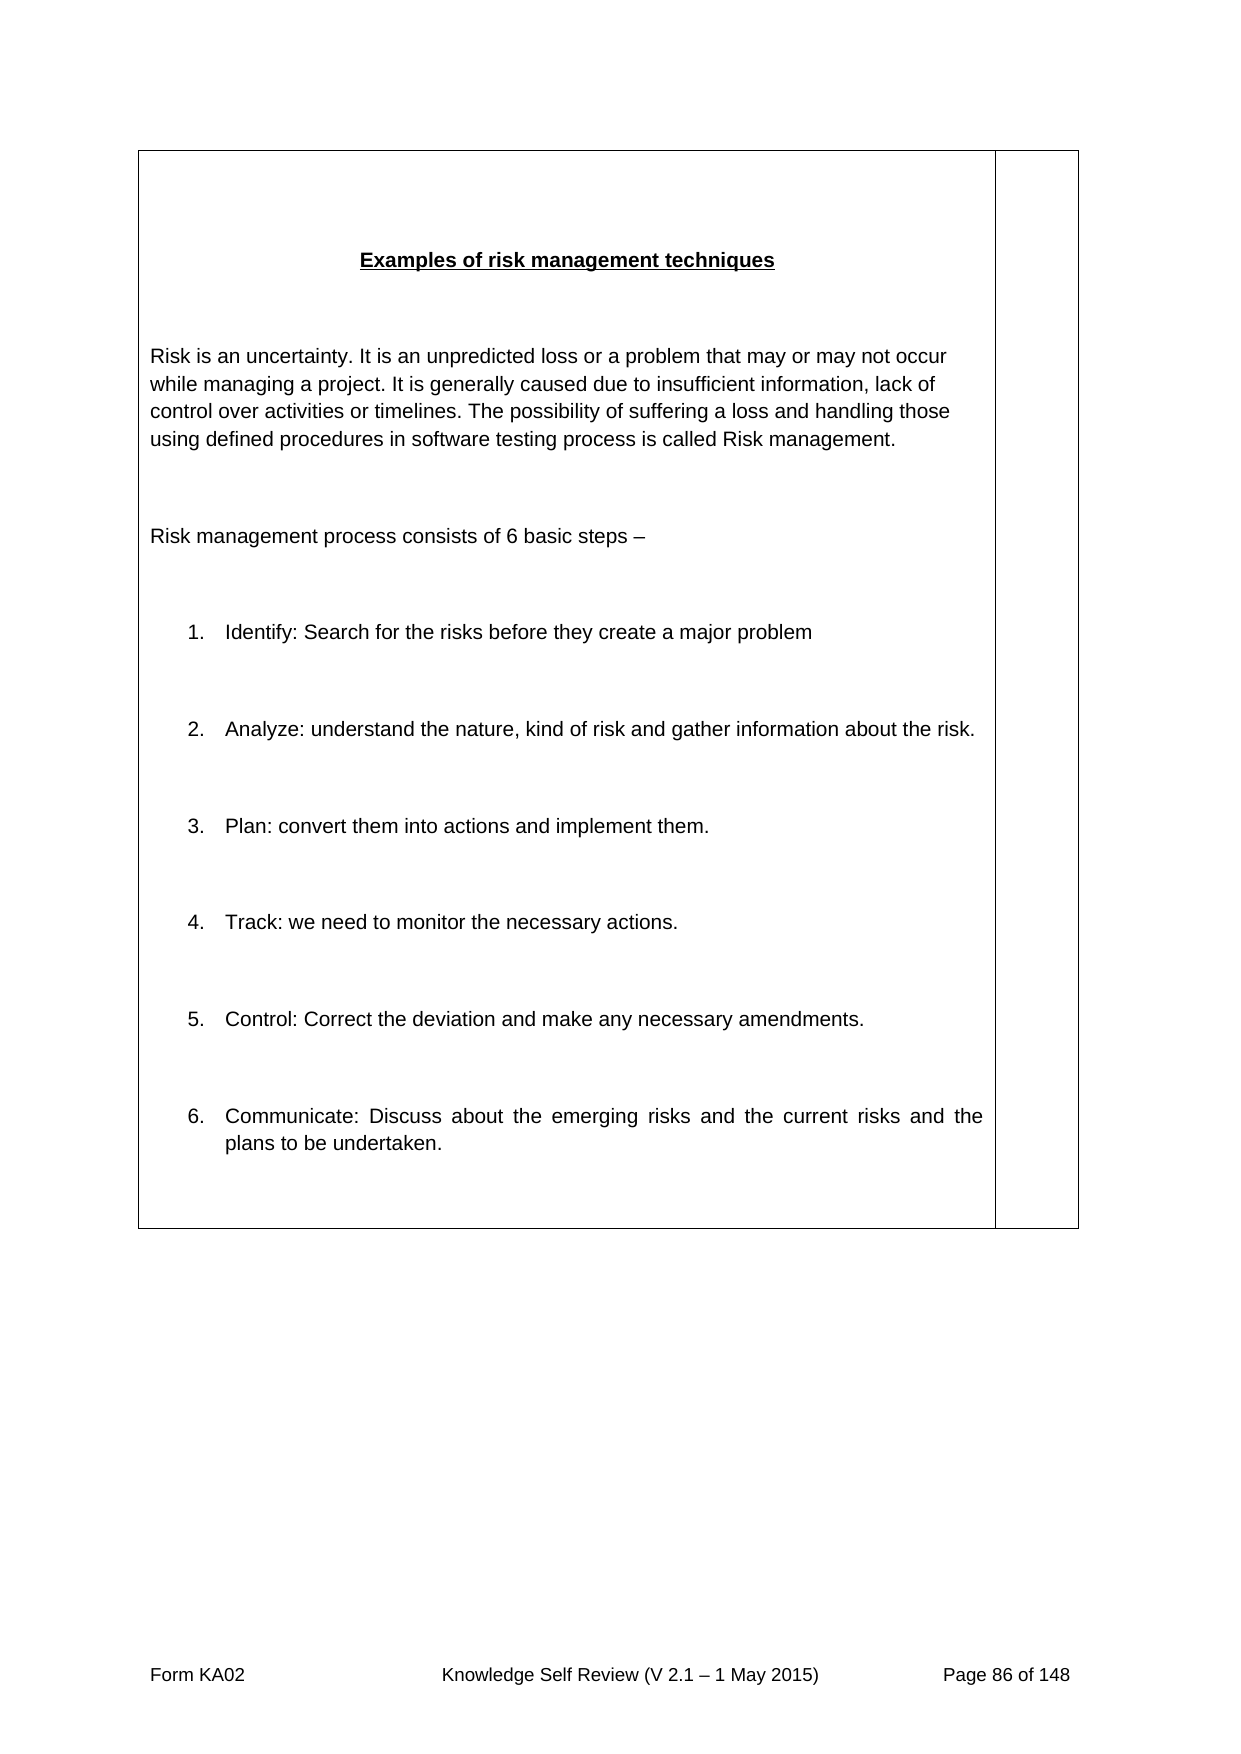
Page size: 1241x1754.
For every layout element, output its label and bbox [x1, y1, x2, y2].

table_cell [139, 151, 995, 1228]
table_cell [996, 151, 1078, 1228]
